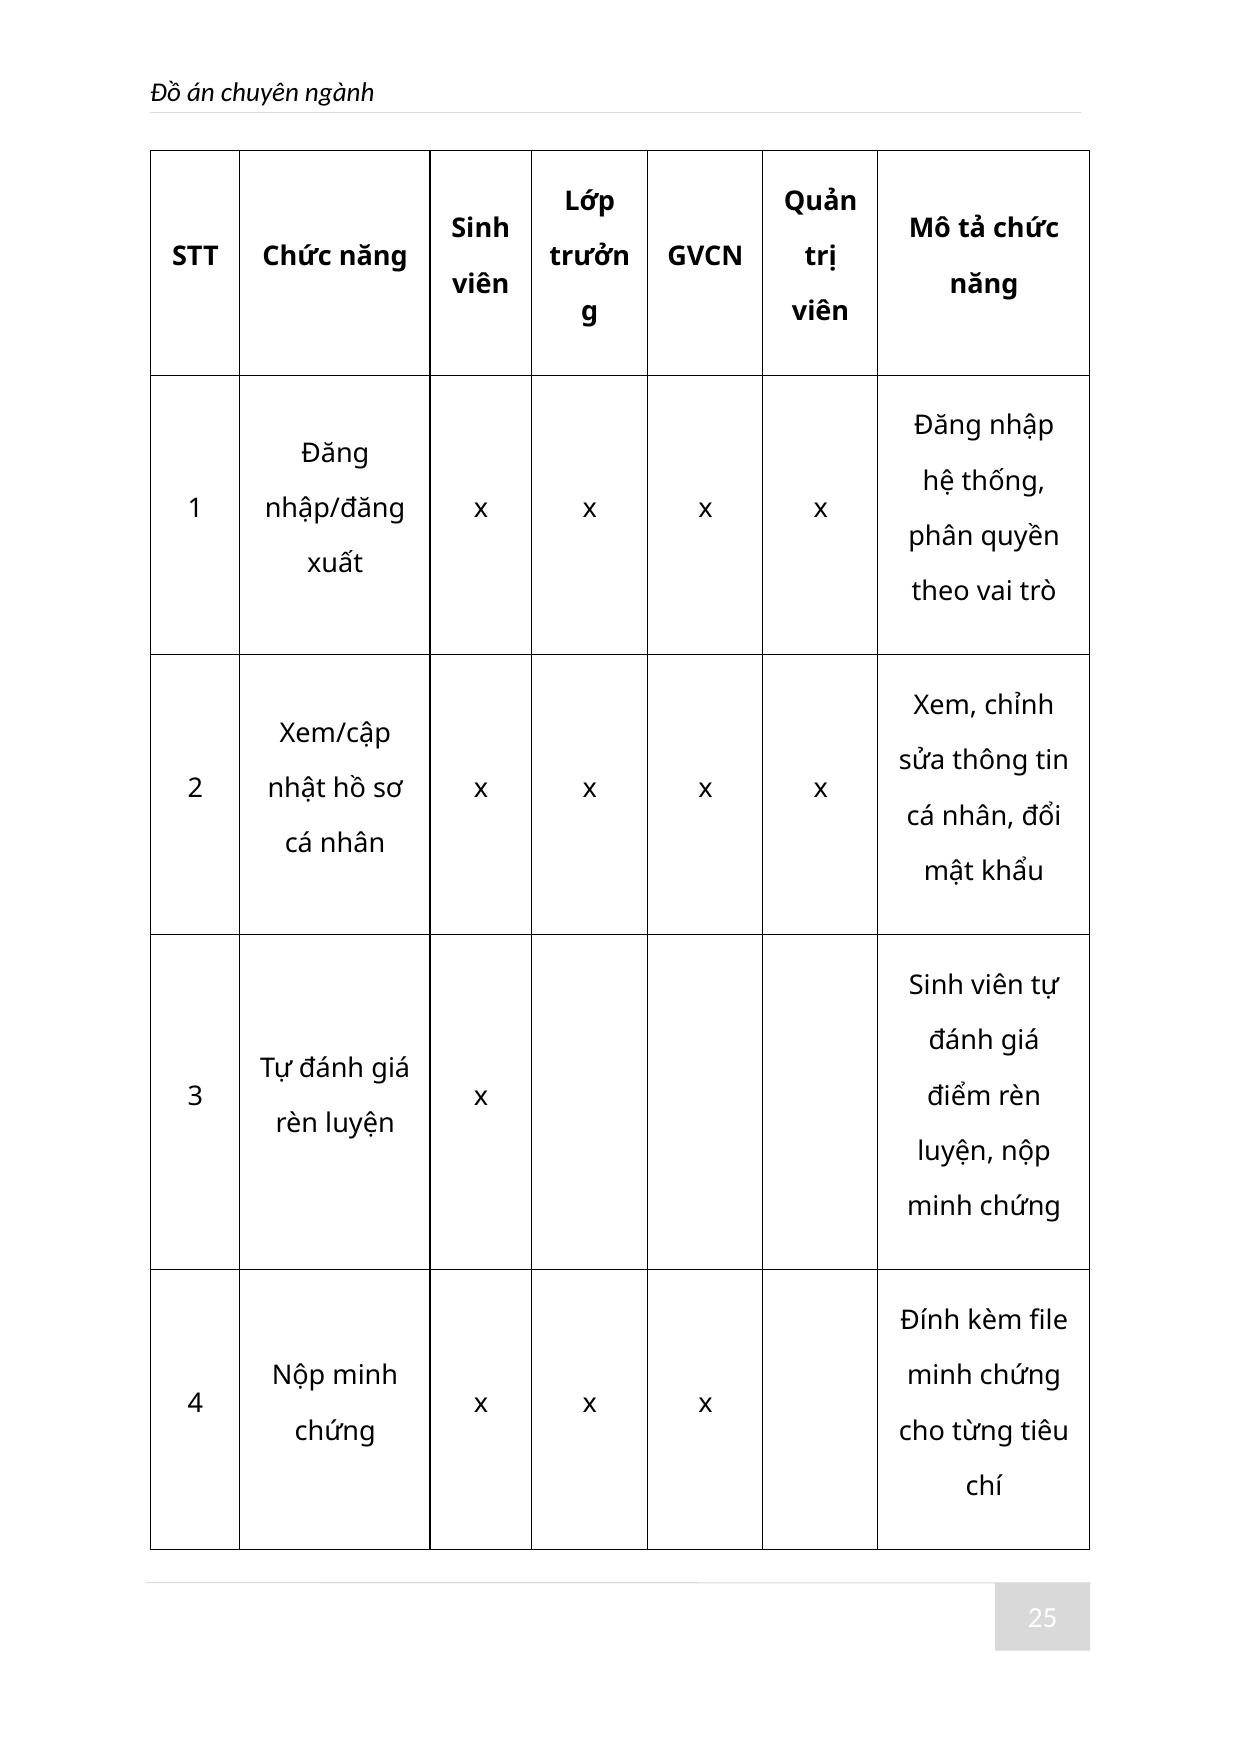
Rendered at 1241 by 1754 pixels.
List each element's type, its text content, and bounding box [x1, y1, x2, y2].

table_cell x [763, 655, 877, 934]
table_cell x [763, 376, 877, 654]
table_cell x [532, 655, 647, 934]
table_cell Sinh viên tự đánh giá điểm rèn luyện, nộp minh chứng [878, 935, 1089, 1269]
table_cell x [648, 1270, 762, 1549]
table_cell 3 [151, 935, 239, 1269]
table_header Quản trị viên [763, 151, 877, 374]
table_cell x [431, 655, 531, 934]
table_cell Xem, chỉnh sửa thông tin cá nhân, đổi mật khẩu [878, 655, 1089, 934]
table_cell 1 [151, 376, 239, 654]
table_cell [648, 935, 762, 1269]
table_cell Tự đánh giá rèn luyện [240, 935, 429, 1269]
table_cell 4 [151, 1270, 239, 1549]
table_cell Đăng nhập hệ thống, phân quyền theo vai trò [878, 376, 1089, 654]
table_cell Đính kèm file minh chứng cho từng tiêu chí [878, 1270, 1089, 1549]
table_cell [763, 935, 877, 1269]
table_header Sinh viên [431, 151, 531, 374]
table_header STT [151, 151, 239, 374]
table_header Lớp trưởng [532, 151, 647, 374]
table_cell x [431, 376, 531, 654]
table_header Chức năng [240, 151, 429, 374]
table_header GVCN [648, 151, 762, 374]
table_cell x [648, 376, 762, 654]
table_cell Nộp minh chứng [240, 1270, 429, 1549]
table_cell x [532, 1270, 647, 1549]
table_cell x [431, 1270, 531, 1549]
table_cell 2 [151, 655, 239, 934]
table_cell [763, 1270, 877, 1549]
table_cell [532, 935, 647, 1269]
table_cell Đăng nhập/đăng xuất [240, 376, 429, 654]
table_cell x [431, 935, 531, 1269]
table_cell x [532, 376, 647, 654]
table_cell Xem/cập nhật hồ sơ cá nhân [240, 655, 429, 934]
table_cell x [648, 655, 762, 934]
table_header Mô tả chức năng [878, 151, 1089, 374]
